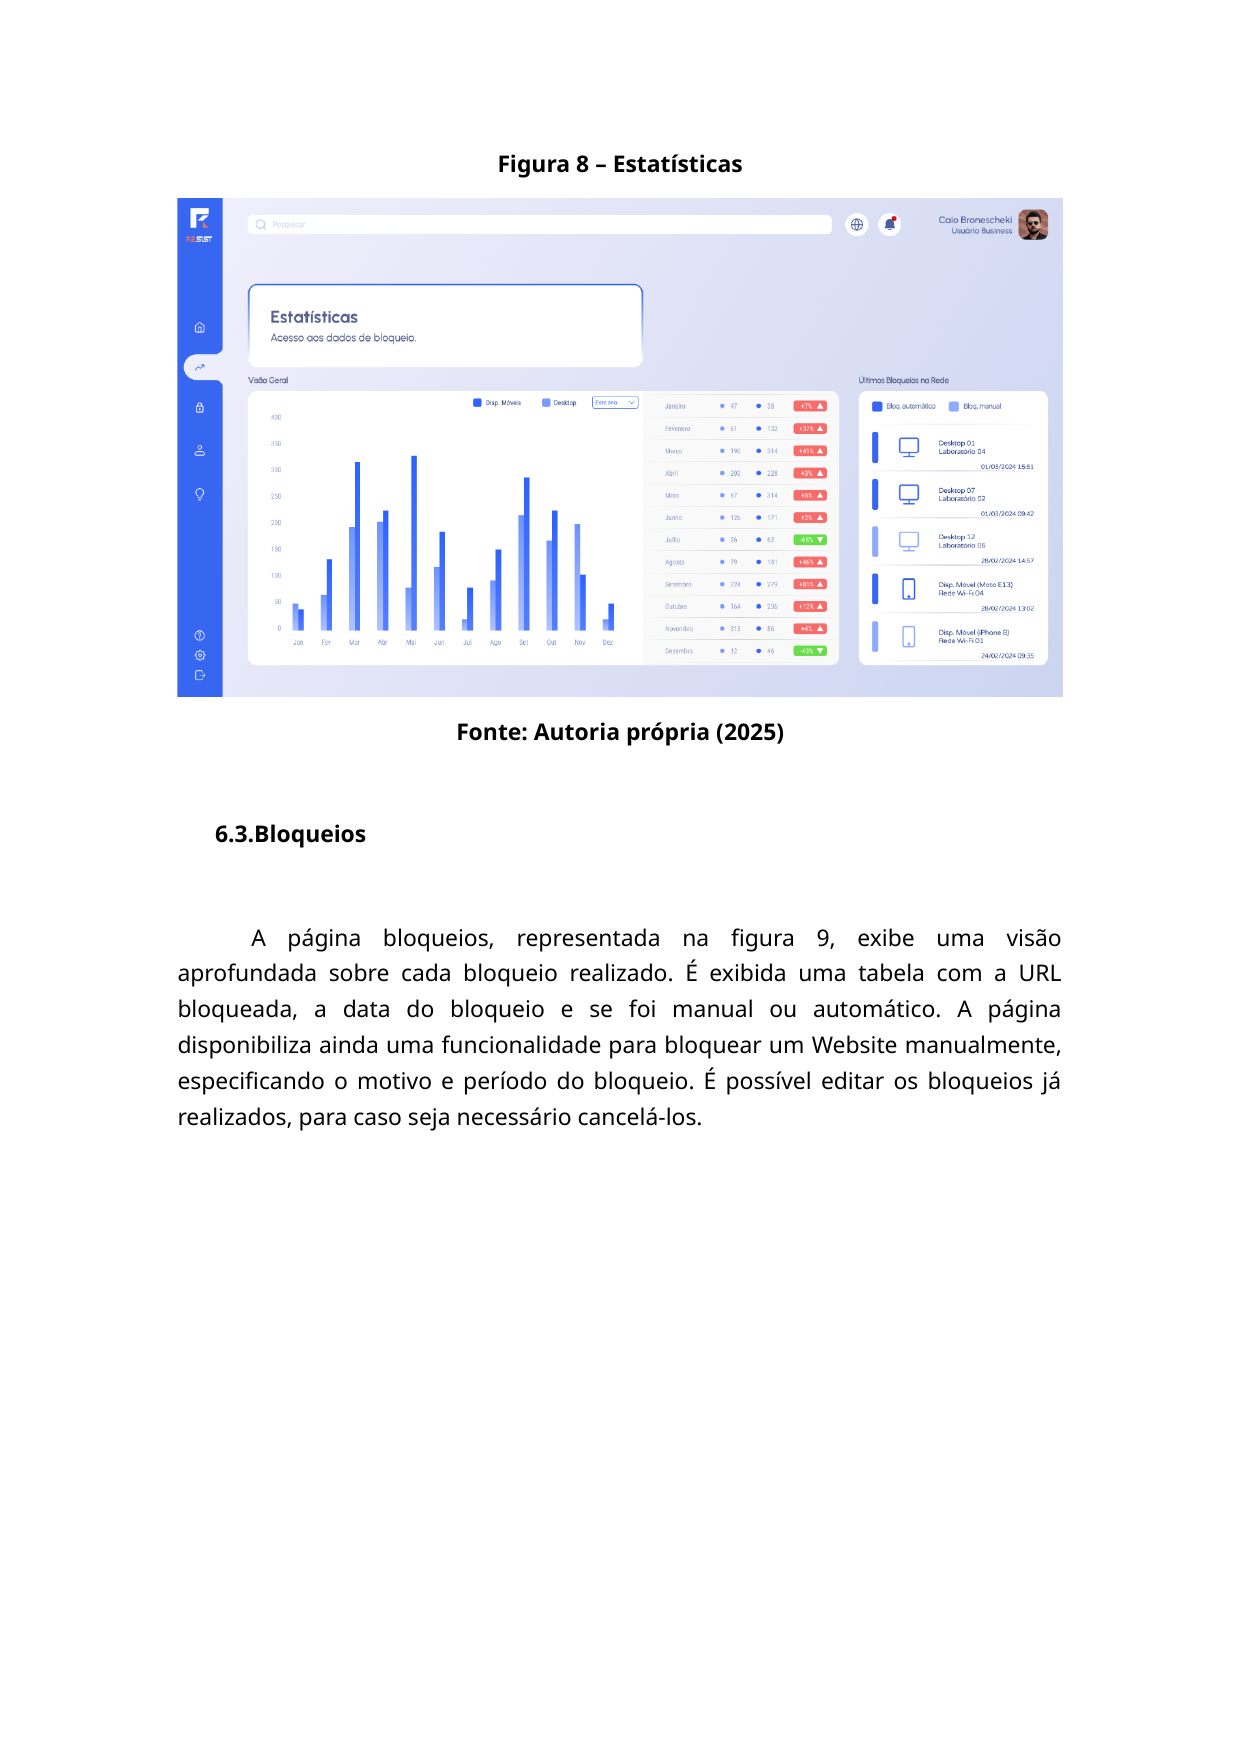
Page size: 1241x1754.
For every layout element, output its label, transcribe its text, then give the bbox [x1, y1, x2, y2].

text Fonte: Autoria própria (2025) [177, 715, 1063, 747]
subtitle 6.3.Bloqueios [215, 818, 1063, 850]
text Figura 8 – Estatísticas [177, 148, 1063, 179]
picture [177, 198, 1063, 697]
text A página bloqueios, representada na figura 9, exibe uma visão aprofundada sobre cada bloqueio realizado. É exibida uma tabela com a URL bloqueada, a data do bloqueio e se foi manual ou automático. A página disponibiliza ainda uma funcionalidade para bloquear um Website manualmente, especificando o motivo e período do bloqueio. É possível editar os bloqueios já realizados, para caso seja necessário cancelá-los. [177, 921, 1063, 1132]
